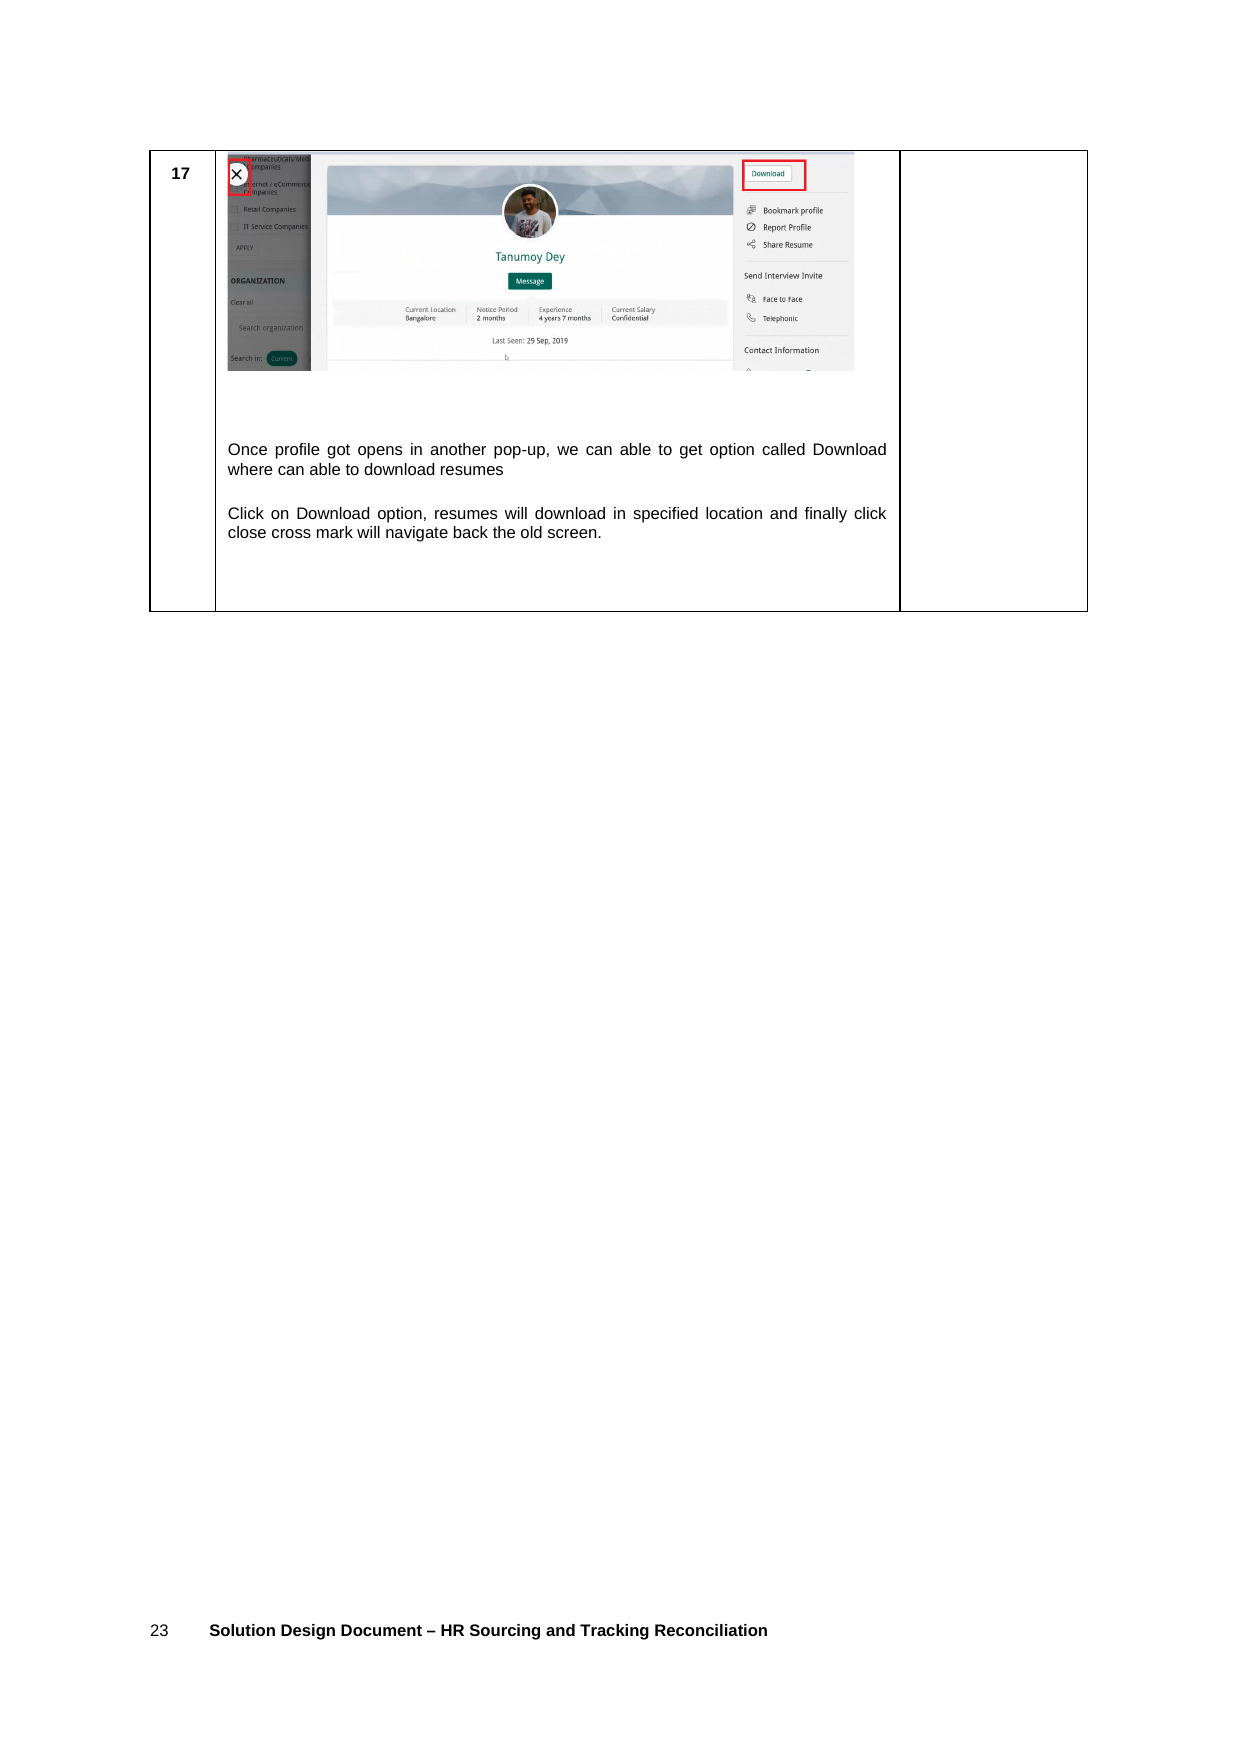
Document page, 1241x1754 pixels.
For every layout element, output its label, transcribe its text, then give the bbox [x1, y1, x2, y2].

table_cell [901, 151, 1087, 611]
picture [227, 151, 855, 371]
table_cell Once profile got opens in another pop-up, we can able to get option called Download where can able to download resumes Click on Download option, resumes will download in specified location and finally click close cross mark will navigate back the old screen. [216, 151, 899, 611]
table_cell 17 [151, 151, 215, 611]
